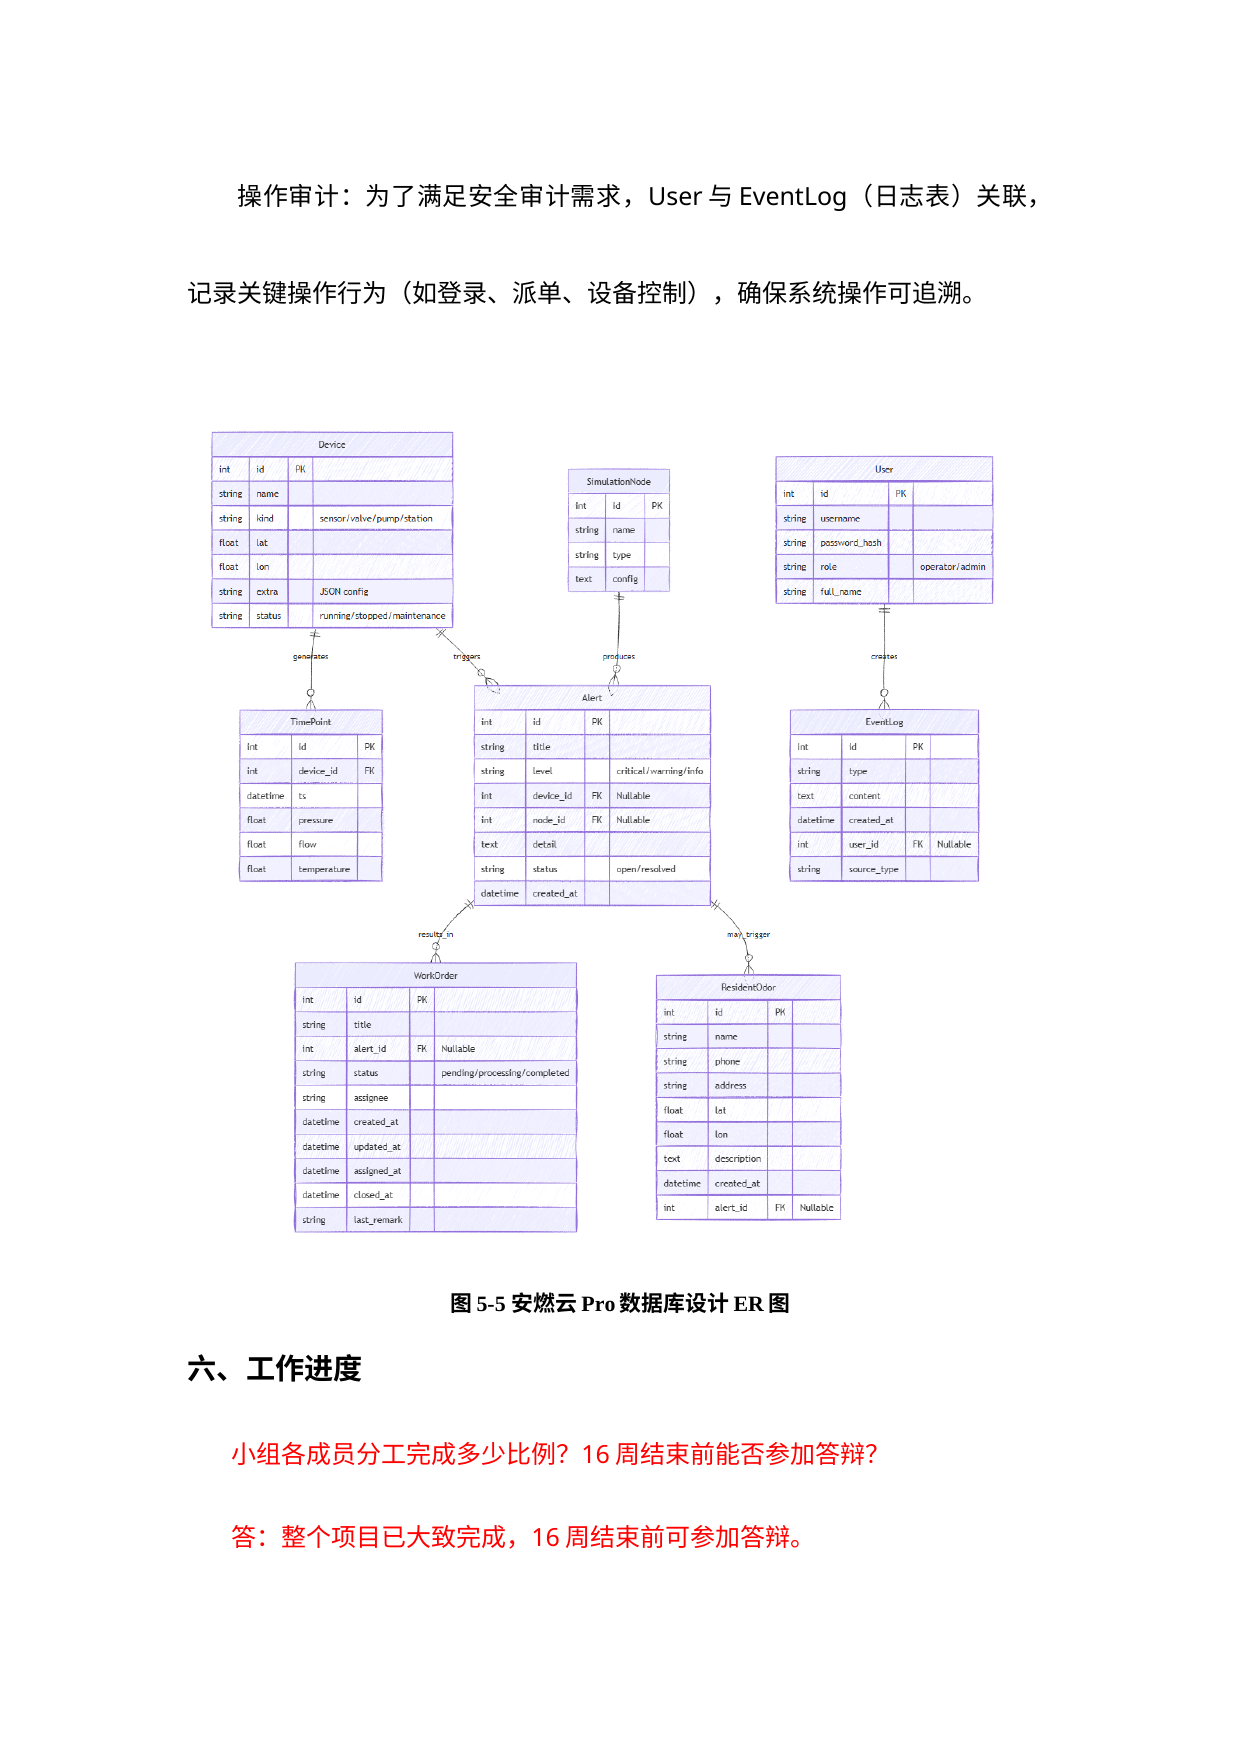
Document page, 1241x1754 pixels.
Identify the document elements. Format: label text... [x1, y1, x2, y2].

text 小组各成员分工完成多少比例？16周结束前能否参加答辩？ [187, 1420, 1053, 1485]
picture [188, 424, 1053, 1239]
text 答：整个项目已大致完成，16周结束前可参加答辩。 [187, 1503, 1053, 1568]
text 操作审计：为了满足安全审计需求，User与EventLog（日志表）关联，记录关键操作行为（如登录、派单、设备控制），确保系统操作可追溯。 [187, 162, 1053, 324]
subtitle 六、工作进度 [187, 1334, 1053, 1399]
